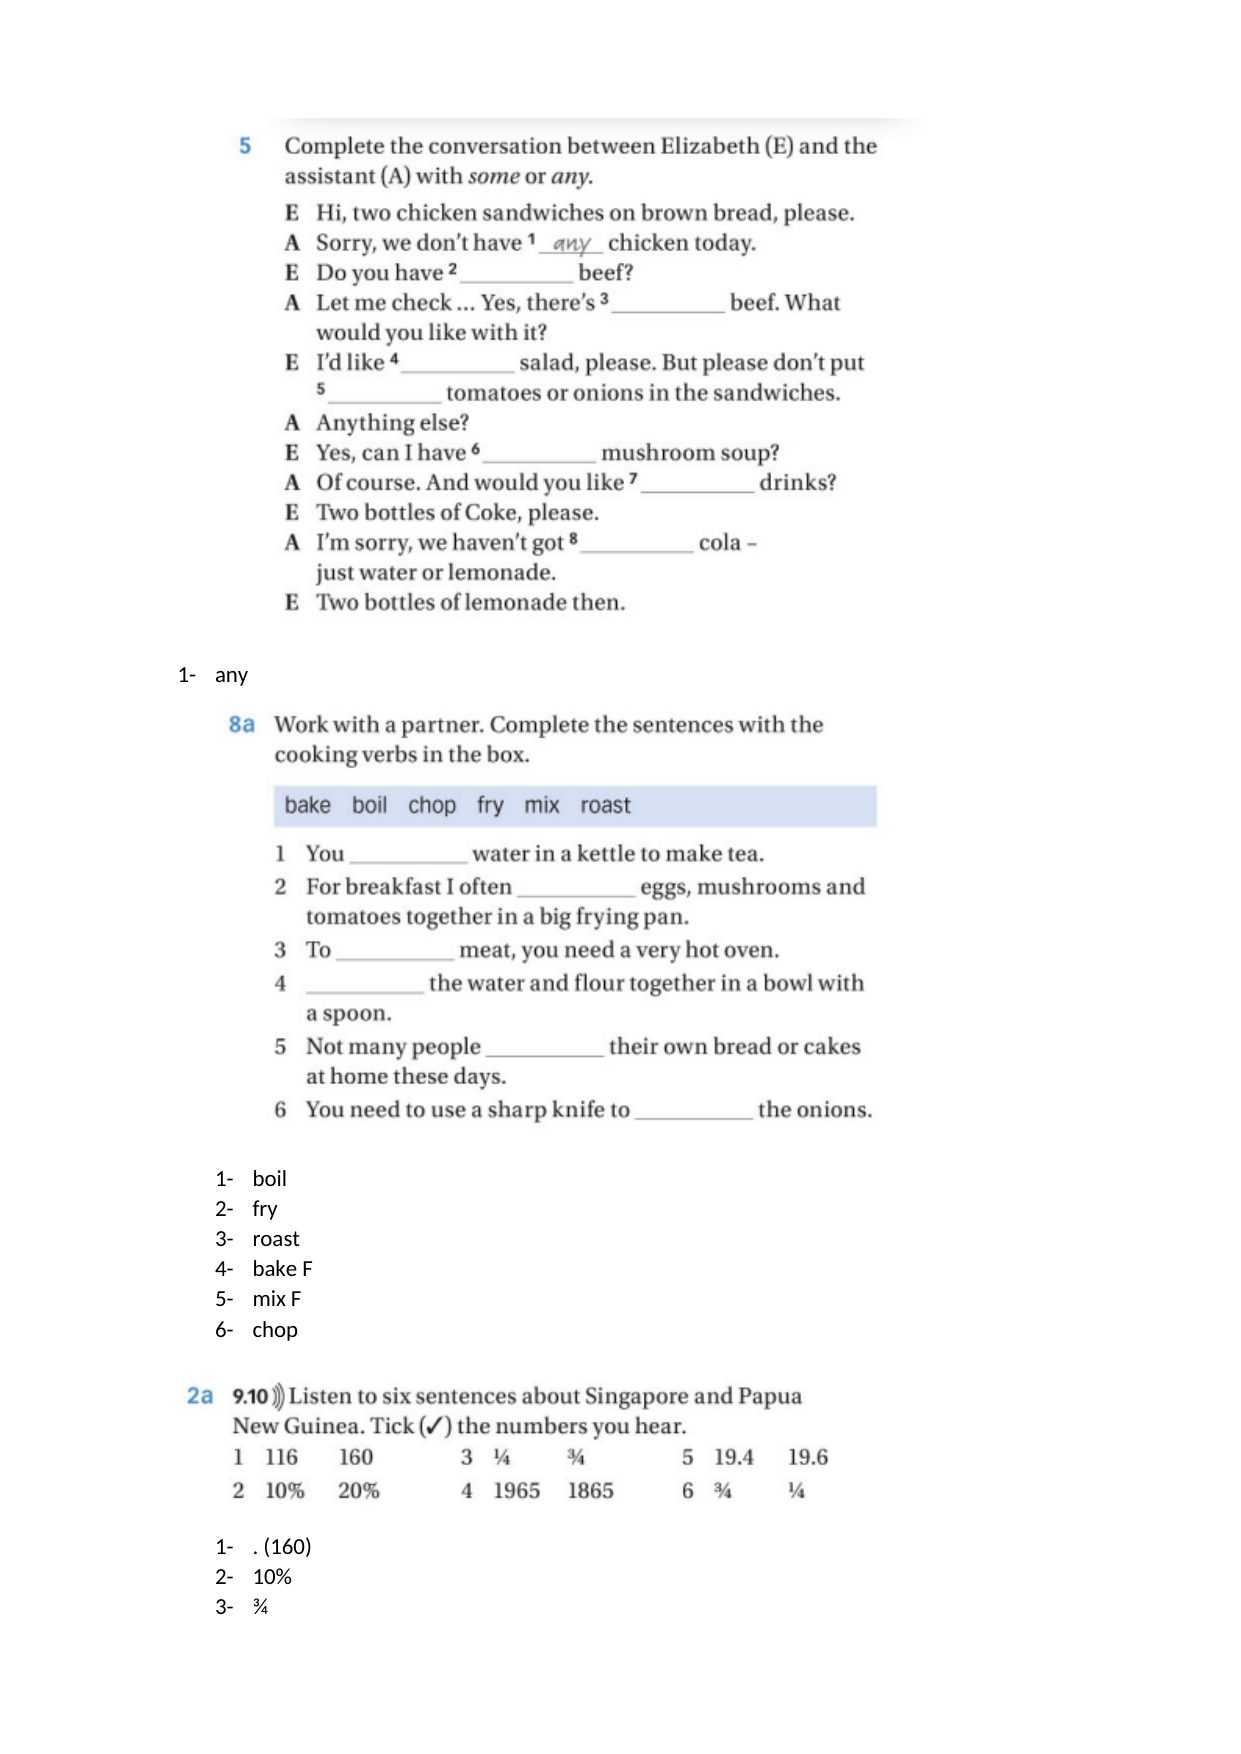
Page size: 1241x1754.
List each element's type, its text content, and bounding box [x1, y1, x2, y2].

list . (160) [215, 1532, 1152, 1560]
picture [214, 118, 929, 642]
list chop [215, 1315, 1152, 1343]
picture [177, 1361, 890, 1514]
picture [214, 707, 899, 1145]
list 10% [215, 1562, 1152, 1590]
list fry [215, 1194, 1152, 1222]
list any [177, 660, 1152, 688]
list boil [215, 1164, 1152, 1192]
list ¾ [215, 1592, 1152, 1620]
list mix F [215, 1284, 1152, 1312]
list bake F [215, 1254, 1152, 1282]
list roast [215, 1224, 1152, 1252]
